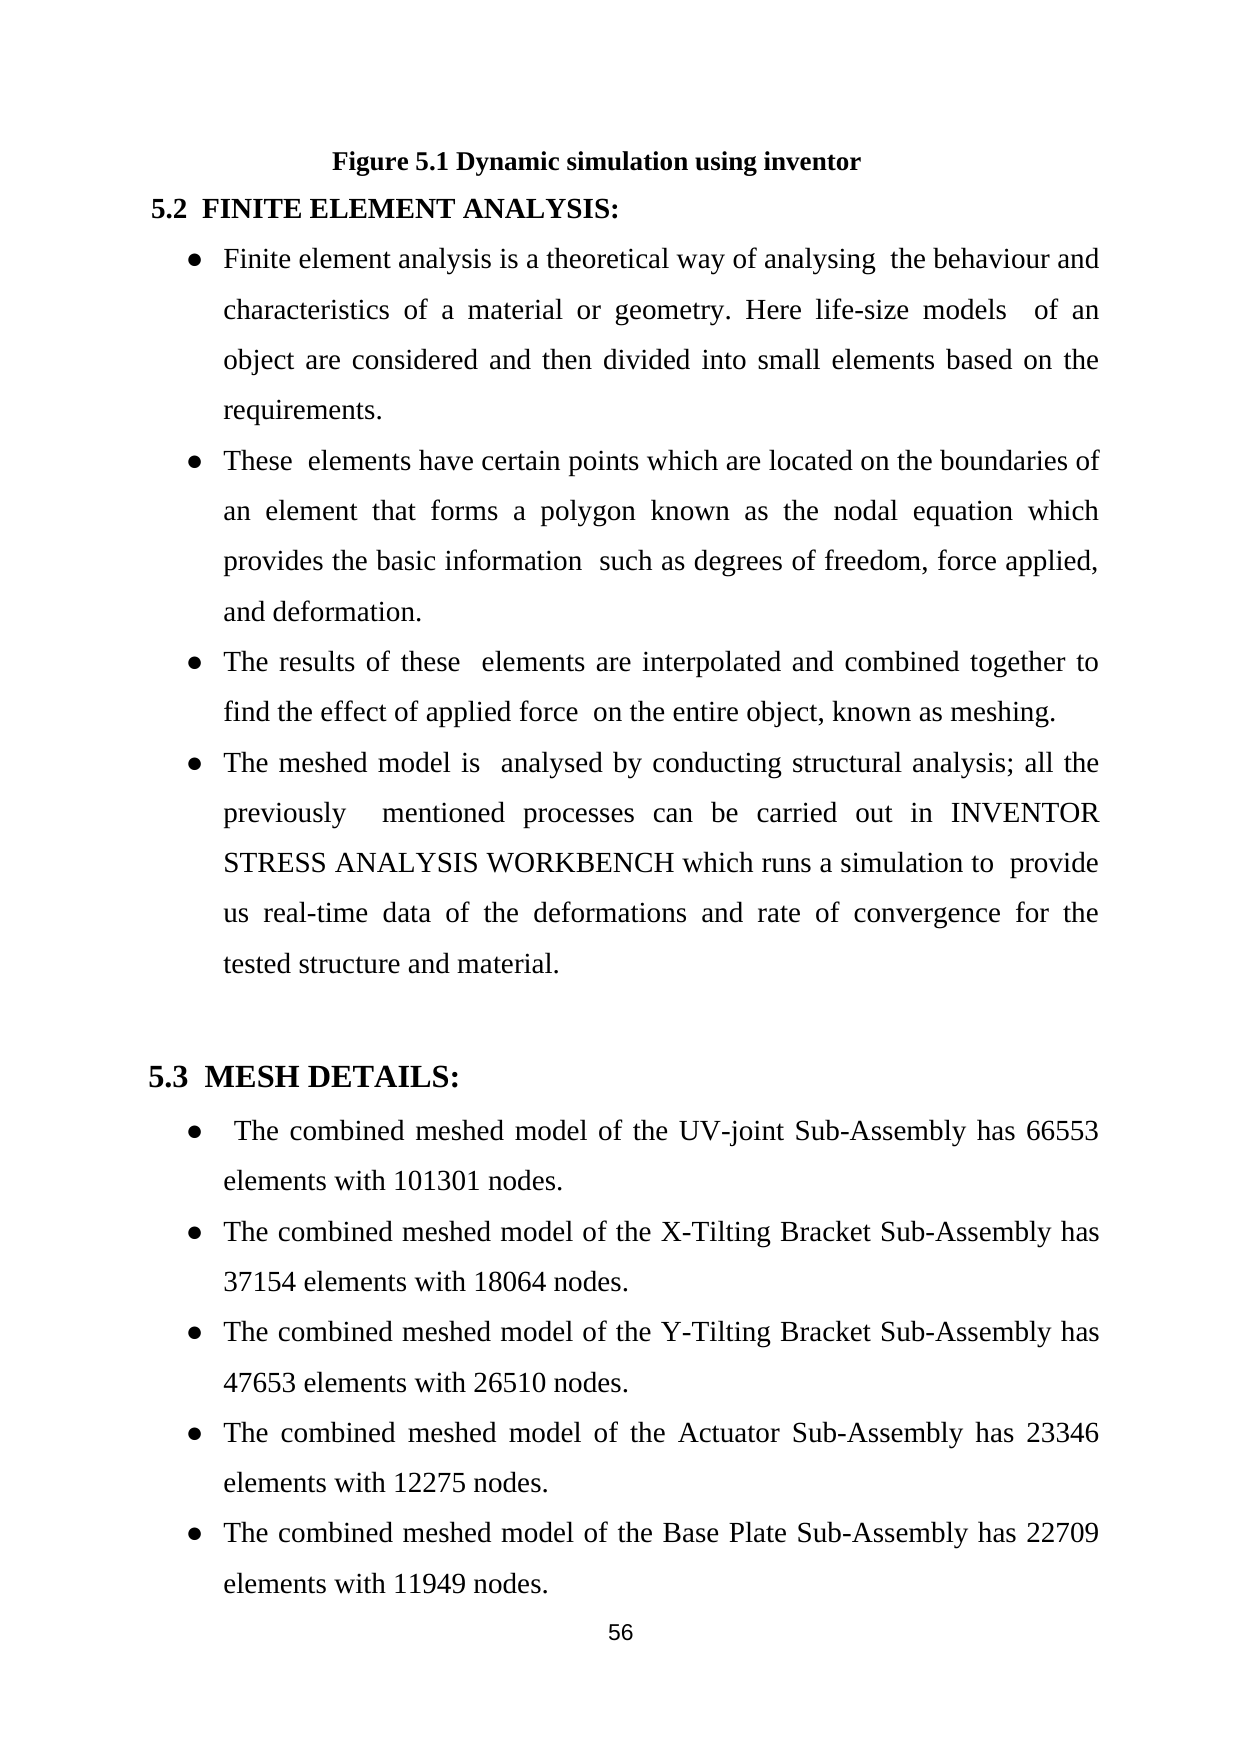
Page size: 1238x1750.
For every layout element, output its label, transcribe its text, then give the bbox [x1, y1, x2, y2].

text 5.2 FINITE ELEMENT ANALYSIS: [151, 191, 1168, 225]
list These elements have certain points which are located on the boundaries of an element that forms a polygon known as the nodal equation which provides the basic information such as degrees of freedom, force applied, and deformation. [186, 443, 1100, 627]
list The combined meshed model of the Y-Tilting Bracket Sub-Assembly has 47653 elements with 26510 nodes. [186, 1314, 1100, 1398]
text Figure 5.1 Dynamic simulation using inventor [298, 144, 1168, 176]
list Finite element analysis is a theoretical way of analysing the behaviour and characteristics of a material or geometry. Here life-size models of an object are considered and then divided into small elements based on the requirements. [186, 242, 1100, 426]
list The combined meshed model of the Actuator Sub-Assembly has 23346 elements with 12275 nodes. [186, 1415, 1100, 1499]
list The combined meshed model of the Base Plate Sub-Assembly has 22709 elements with 11949 nodes. [186, 1516, 1100, 1599]
list The meshed model is analysed by conducting structural analysis; all the previously mentioned processes can be carried out in INVENTOR STRESS ANALYSIS WORKBENCH which runs a simulation to provide us real-time data of the deformations and rate of convergence for the tested structure and material. [186, 745, 1100, 979]
text 5.3 MESH DETAILS: [73, 1057, 1168, 1094]
list The combined meshed model of the UV-joint Sub-Assembly has 66553 elements with 101301 nodes. [186, 1113, 1100, 1197]
list The combined meshed model of the X-Tilting Bracket Sub-Assembly has 37154 elements with 18064 nodes. [186, 1214, 1100, 1298]
list The results of these elements are interpolated and combined together to find the effect of applied force on the entire object, known as meshing. [186, 644, 1100, 728]
